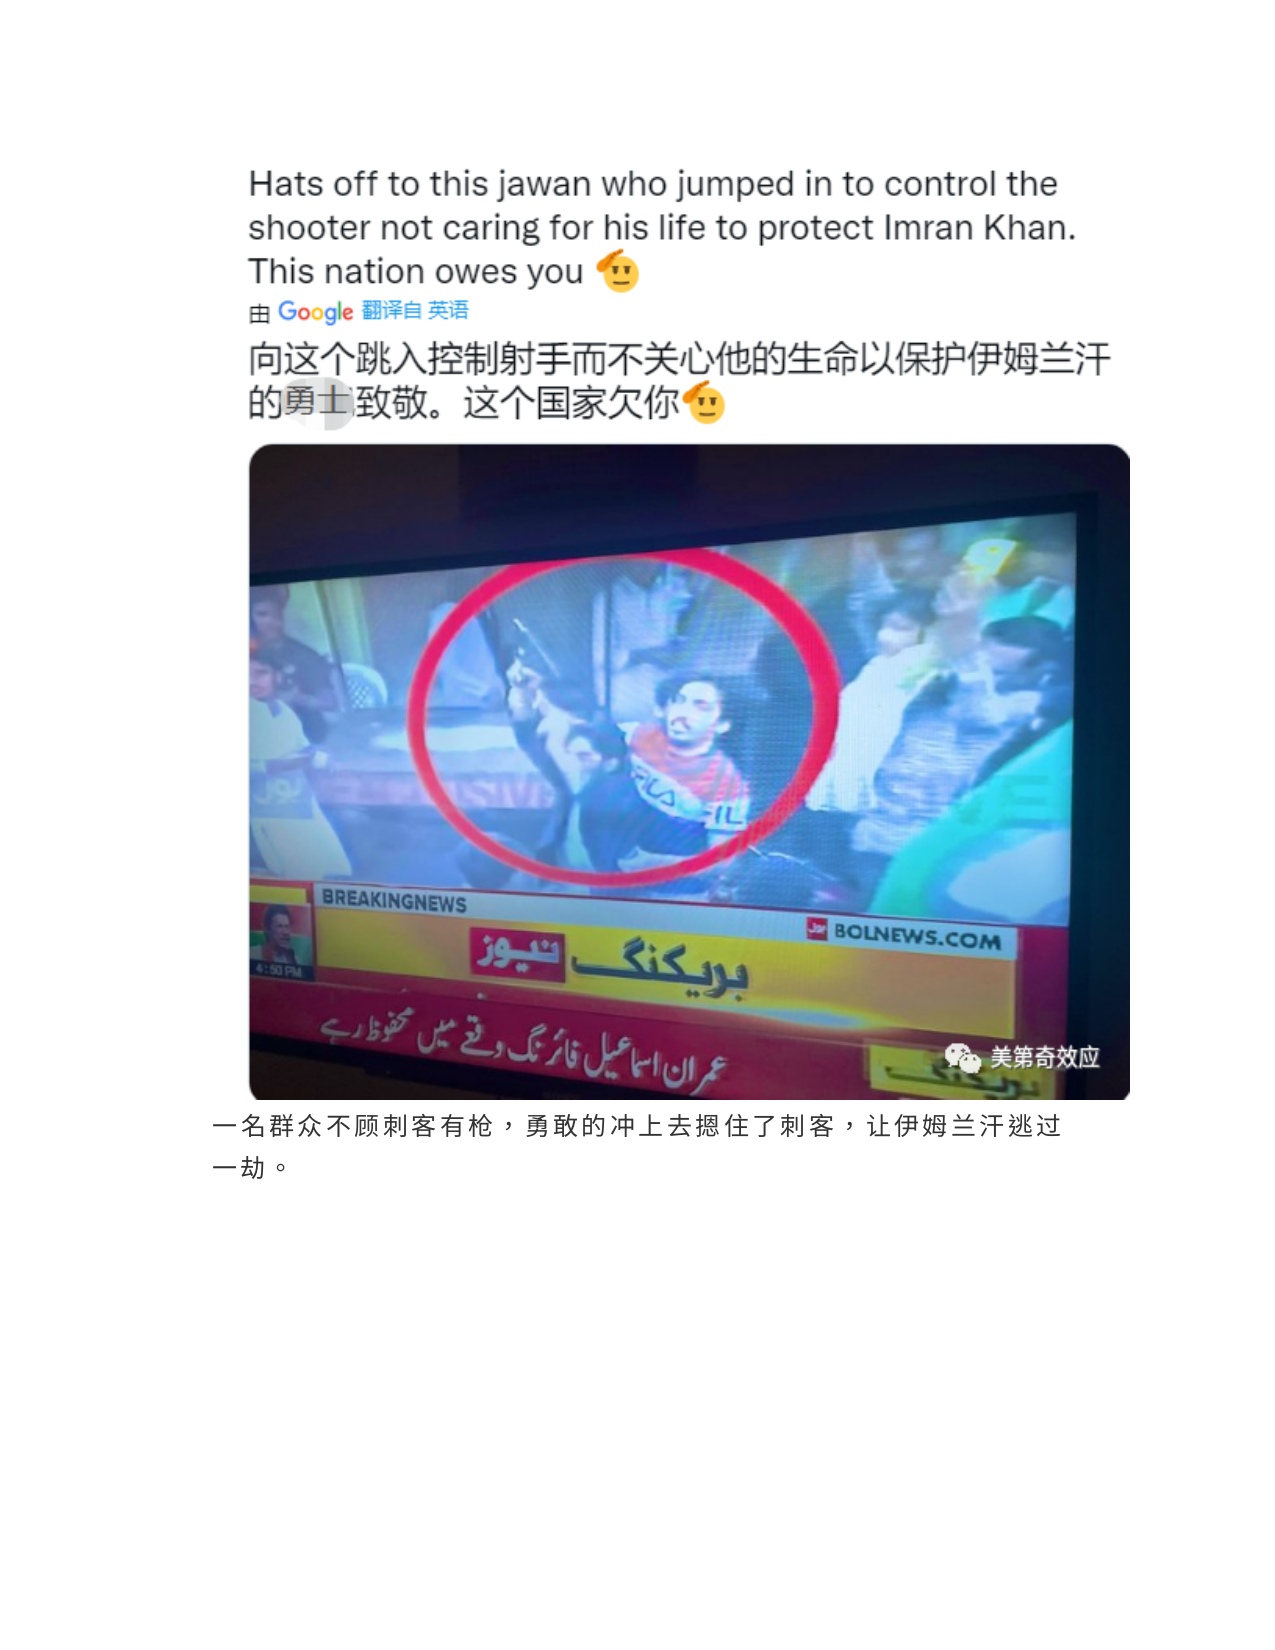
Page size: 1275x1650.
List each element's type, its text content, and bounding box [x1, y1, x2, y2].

text 一名群众不顾刺客有枪，勇敢的冲上去摁住了刺客，让伊姆兰汗逃过一劫。 [212, 1100, 1062, 1185]
picture [231, 150, 1130, 1100]
